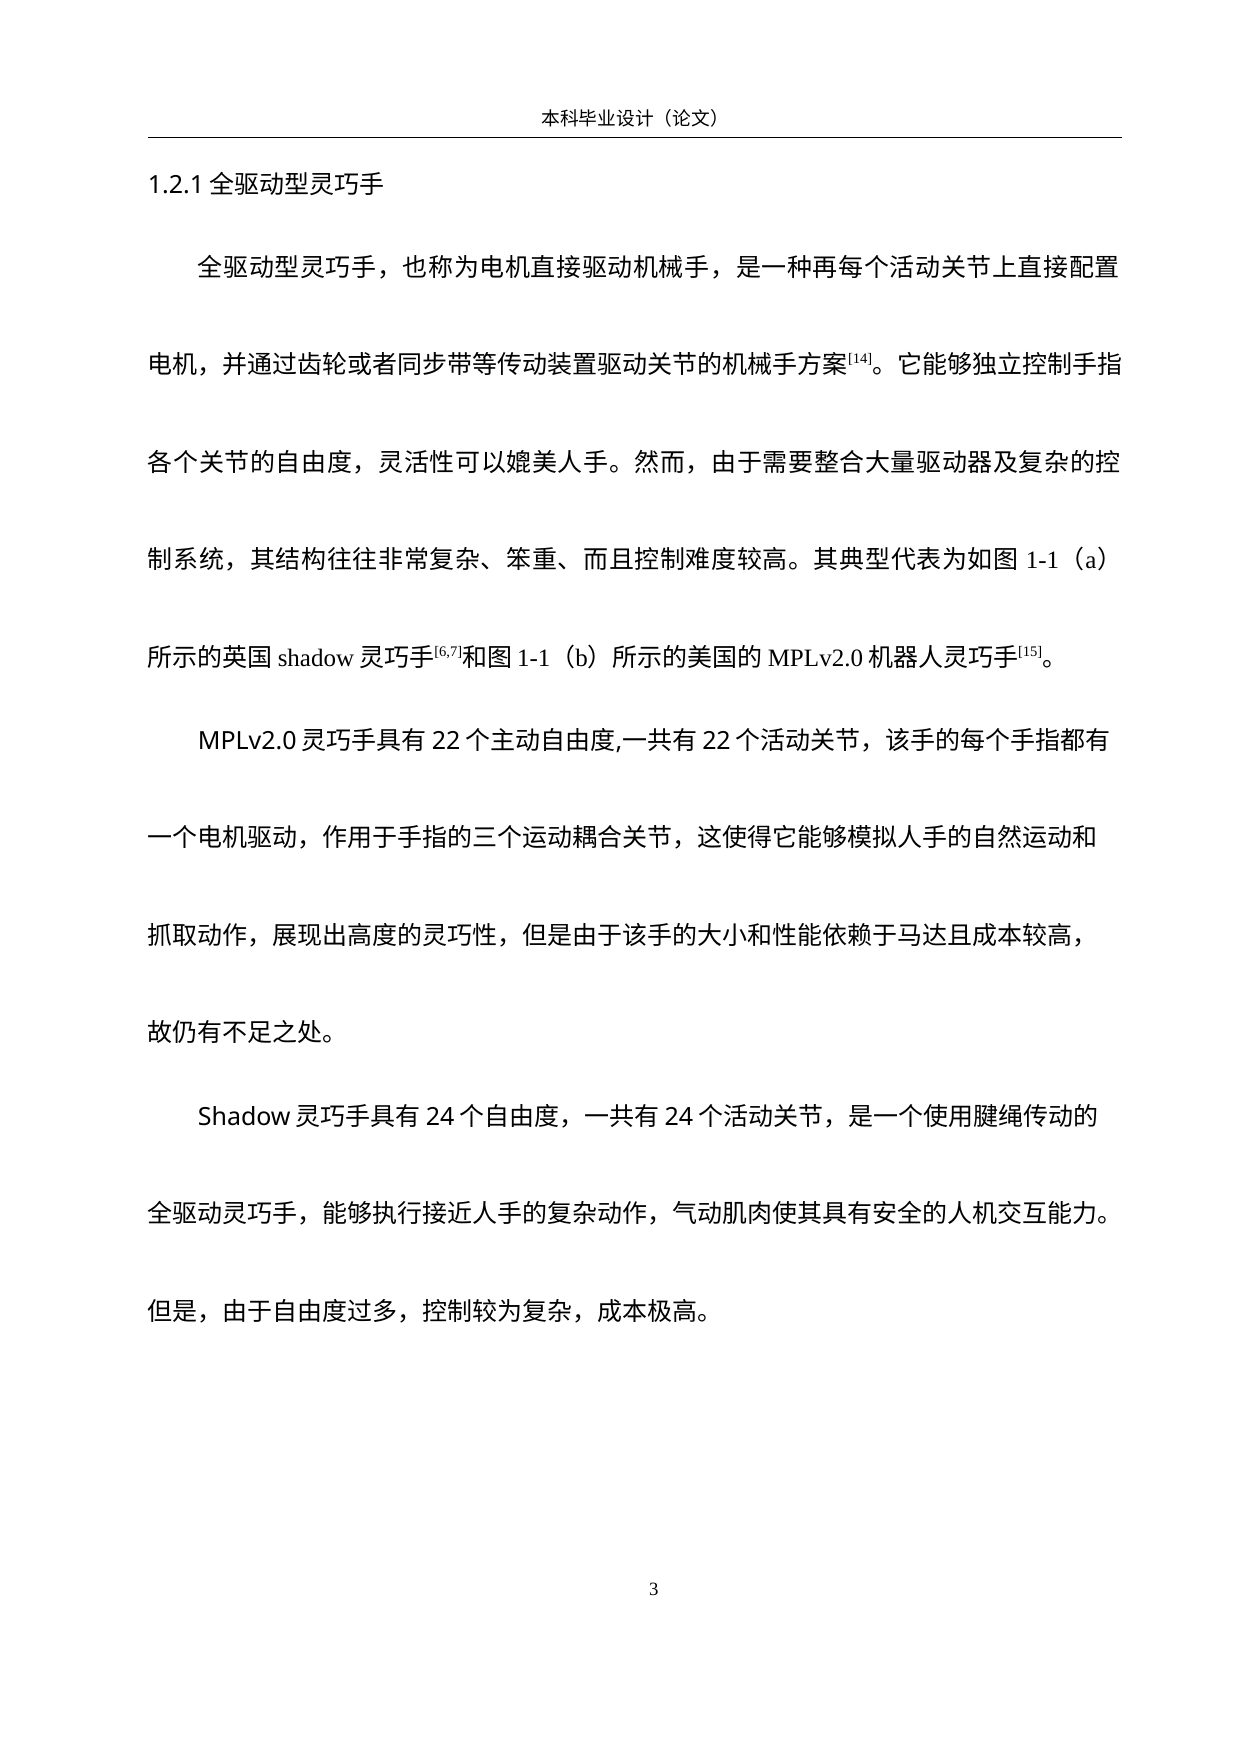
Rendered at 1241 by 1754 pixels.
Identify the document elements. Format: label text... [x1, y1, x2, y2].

text 1.2.1全驱动型灵巧手 [148, 150, 1122, 215]
text Shadow灵巧手具有24个自由度，一共有24个活动关节，是一个使用腱绳传动的全驱动灵巧手，能够执行接近人手的复杂动作，气动肌肉使其具有安全的人机交互能力。但是，由于自由度过多，控制较为复杂，成本极高。 [148, 1082, 1122, 1342]
text 全驱动型灵巧手，也称为电机直接驱动机械手，是一种再每个活动关节上直接配置电机，并通过齿轮或者同步带等传动装置驱动关节的机械手方案[14]。它能够独立控制手指各个关节的自由度，灵活性可以媲美人手。然而，由于需要整合大量驱动器及复杂的控制系统，其结构往往非常复杂、笨重、而且控制难度较高。其典型代表为如图1-1（a）所示的英国shadow灵巧手[6,7]和图1-1（b）所示的美国的MPLv2.0机器人灵巧手[15]。 [148, 233, 1122, 688]
text MPLv2.0灵巧手具有22个主动自由度,一共有22个活动关节，该手的每个手指都有一个电机驱动，作用于手指的三个运动耦合关节，这使得它能够模拟人手的自然运动和抓取动作，展现出高度的灵巧性，但是由于该手的大小和性能依赖于马达且成本较高，故仍有不足之处。 [148, 706, 1122, 1063]
